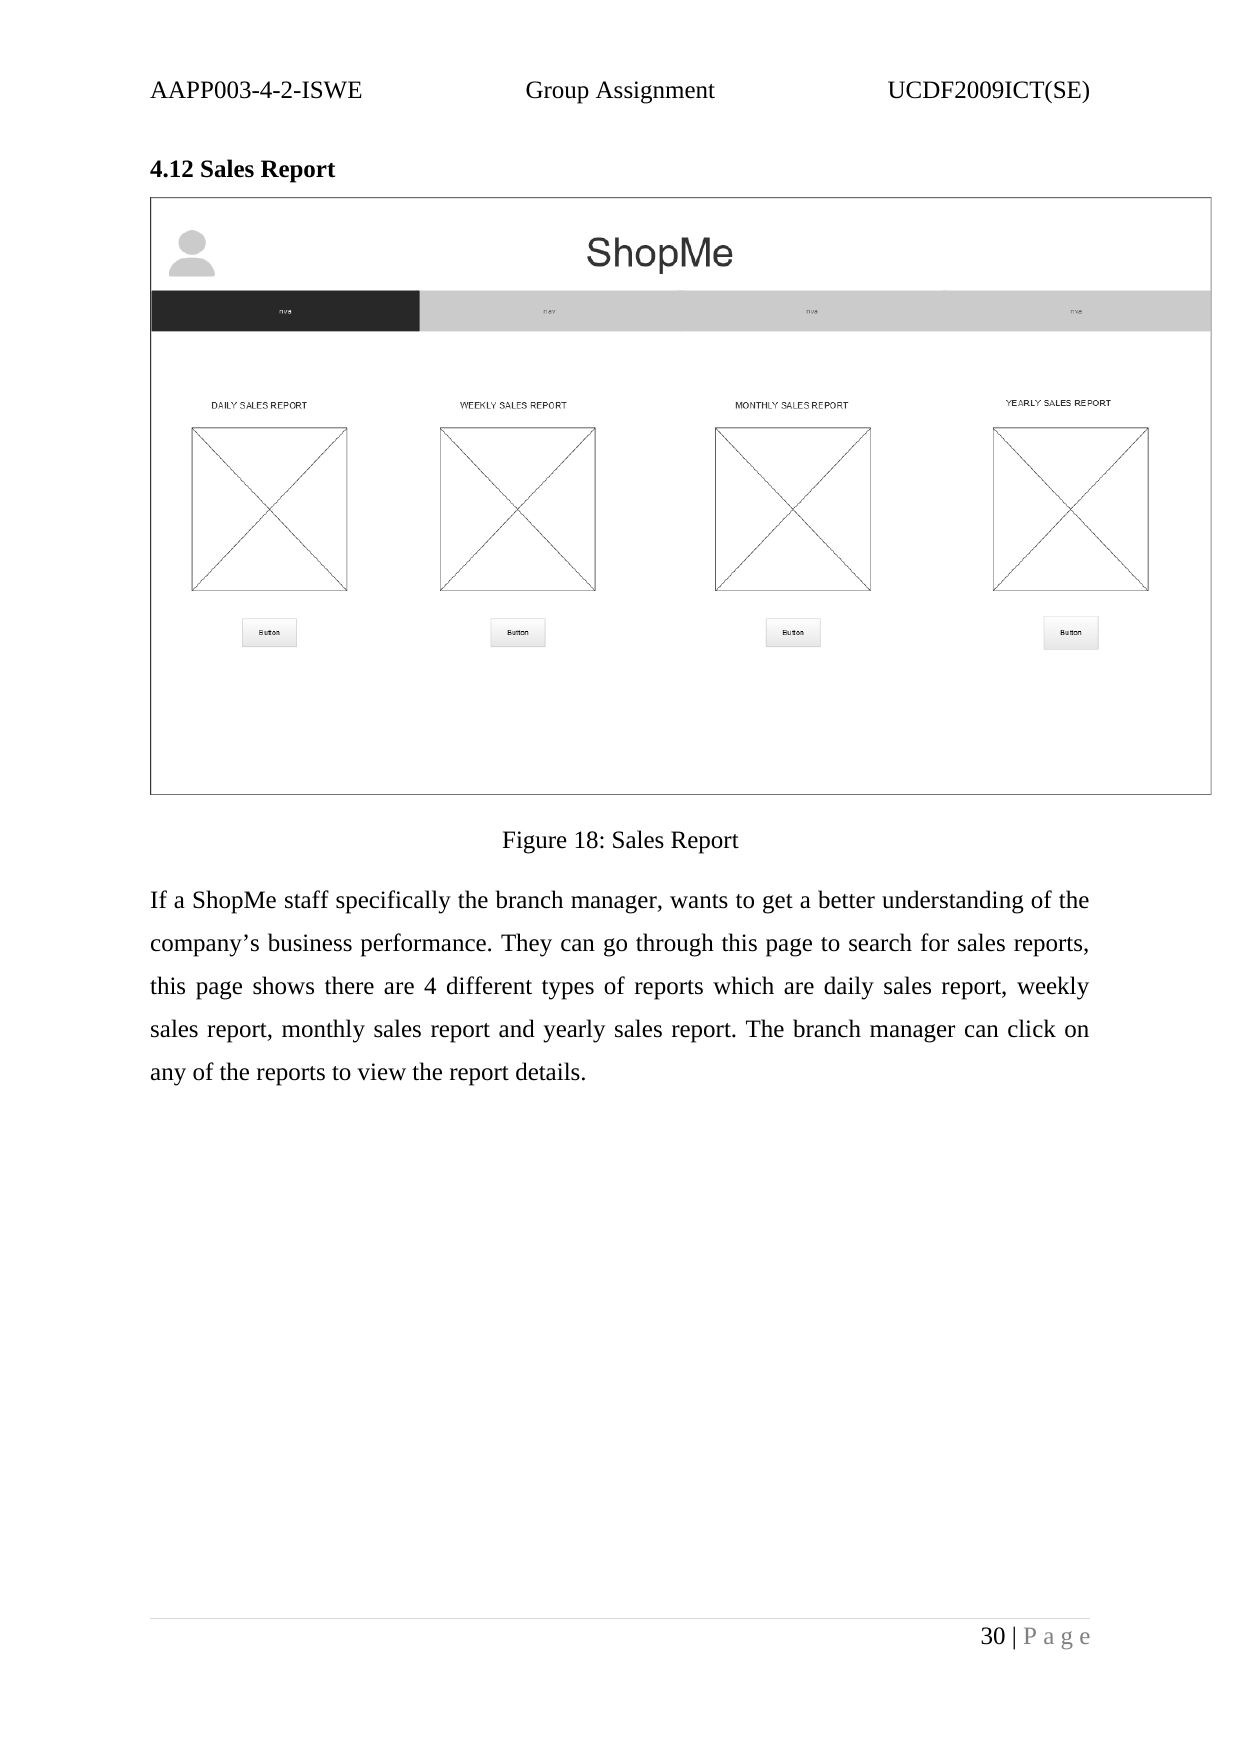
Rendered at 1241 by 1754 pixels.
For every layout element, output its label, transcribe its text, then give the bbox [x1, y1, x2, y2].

text If a ShopMe staff specifically the branch manager, wants to get a better understanding of the company’s business performance. They can go through this page to search for sales reports, this page shows there are 4 different types of reports which are daily sales report, weekly sales report, monthly sales report and yearly sales report. The branch manager can click on any of the reports to view the report details. [150, 885, 1090, 1086]
text Figure 18: Sales Report [150, 825, 1090, 854]
subtitle 4.12 Sales Report [150, 154, 1090, 183]
picture [150, 197, 1212, 795]
